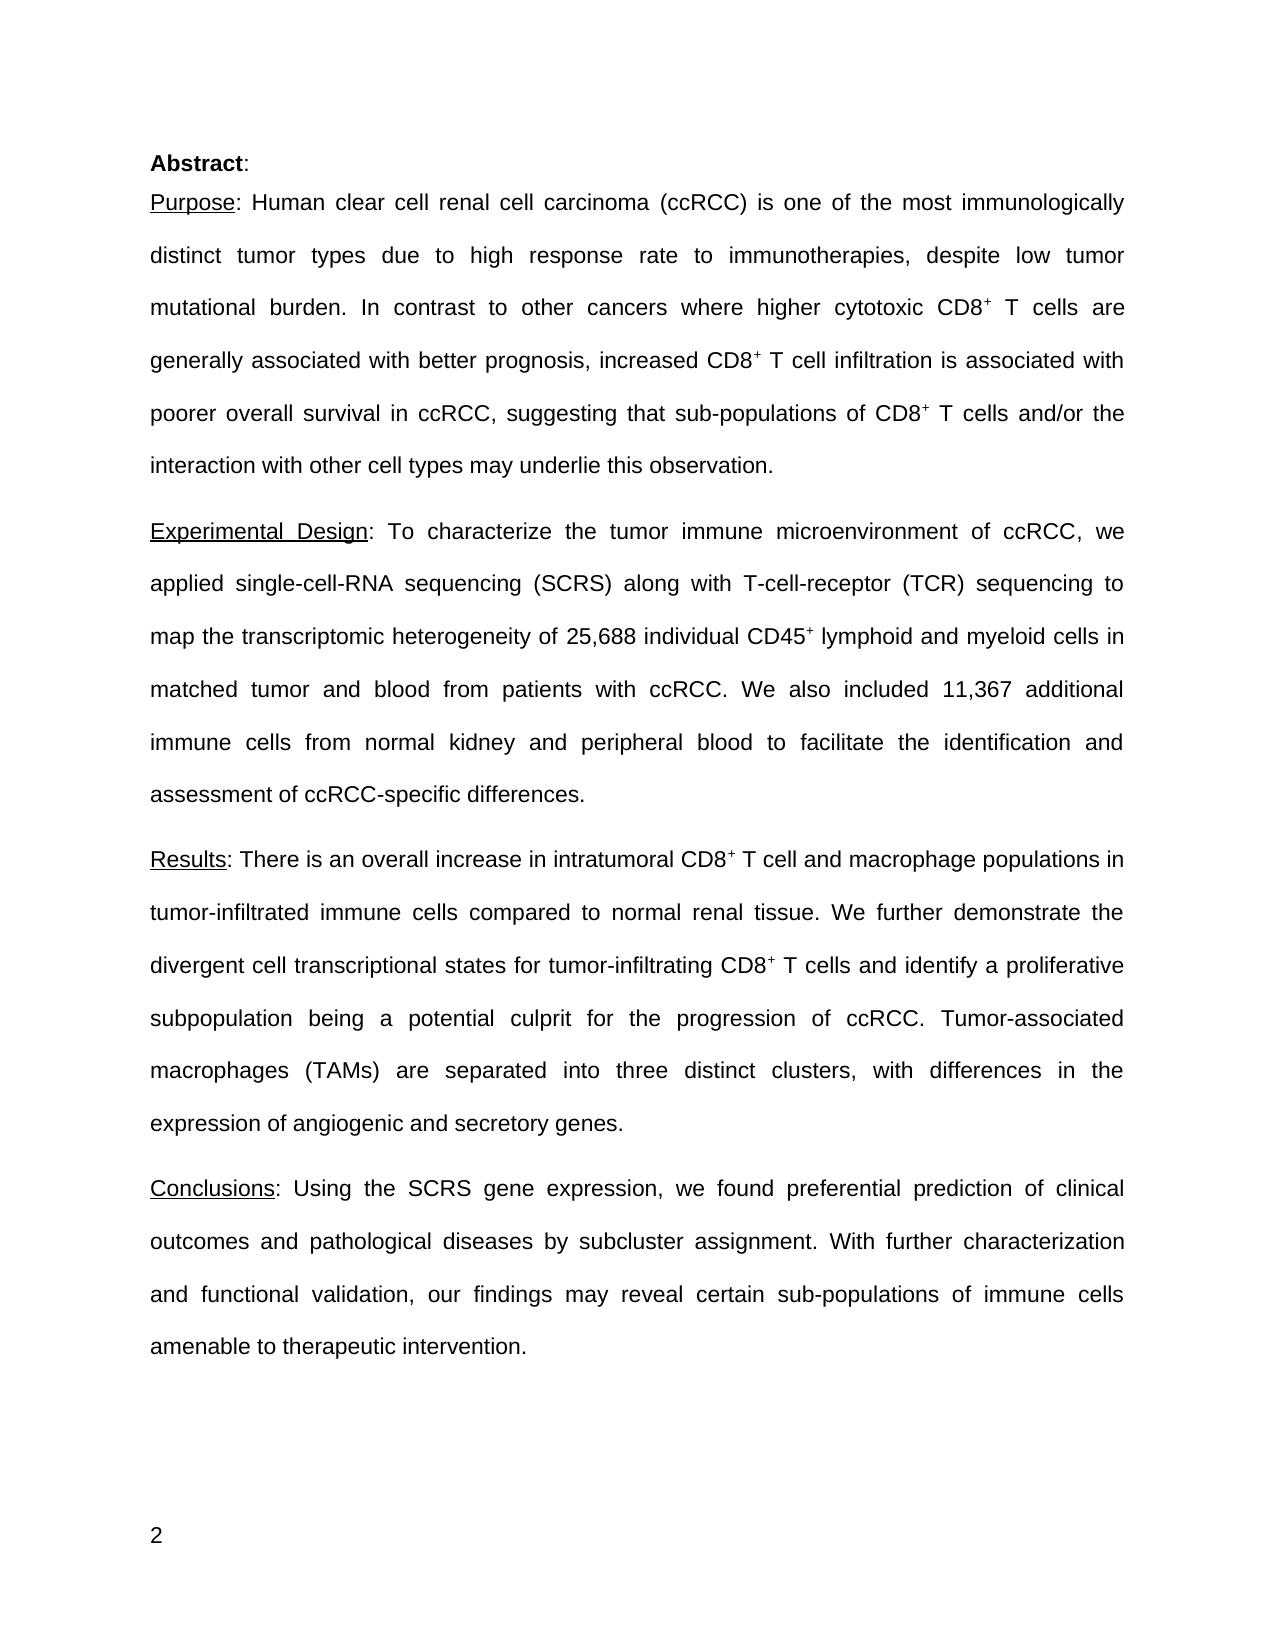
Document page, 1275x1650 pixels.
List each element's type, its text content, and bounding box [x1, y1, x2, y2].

text Experimental Design: To characterize the tumor immune microenvironment of ccRCC, we applied single-cell-RNA sequencing (SCRS) along with T-cell-receptor (TCR) sequencing to map the transcriptomic heterogeneity of 25,688 individual CD45+ lymphoid and myeloid cells in matched tumor and blood from patients with ccRCC. We also included 11,367 additional immune cells from normal kidney and peripheral blood to facilitate the identification and assessment of ccRCC-specific differences. [150, 518, 1125, 807]
text Conclusions: Using the SCRS gene expression, we found preferential prediction of clinical outcomes and pathological diseases by subcluster assignment. With further characterization and functional validation, our findings may reveal certain sub-populations of immune cells amenable to therapeutic intervention. [150, 1175, 1125, 1359]
text Purpose: Human clear cell renal cell carcinoma (ccRCC) is one of the most immunologically distinct tumor types due to high response rate to immunotherapies, despite low tumor mutational burden. In contrast to other cancers where higher cytotoxic CD8+ T cells are generally associated with better prognosis, increased CD8+ T cell infiltration is associated with poorer overall survival in ccRCC, suggesting that sub-populations of CD8+ T cells and/or the interaction with other cell types may underlie this observation. [150, 189, 1125, 479]
text Results: There is an overall increase in intratumoral CD8+ T cell and macrophage populations in tumor-infiltrated immune cells compared to normal renal tissue. We further demonstrate the divergent cell transcriptional states for tumor-infiltrating CD8+ T cells and identify a proliferative subpopulation being a potential culprit for the progression of ccRCC. Tumor-associated macrophages (TAMs) are separated into three distinct clusters, with differences in the expression of angiogenic and secretory genes. [150, 846, 1125, 1136]
text Abstract: [150, 150, 1125, 176]
